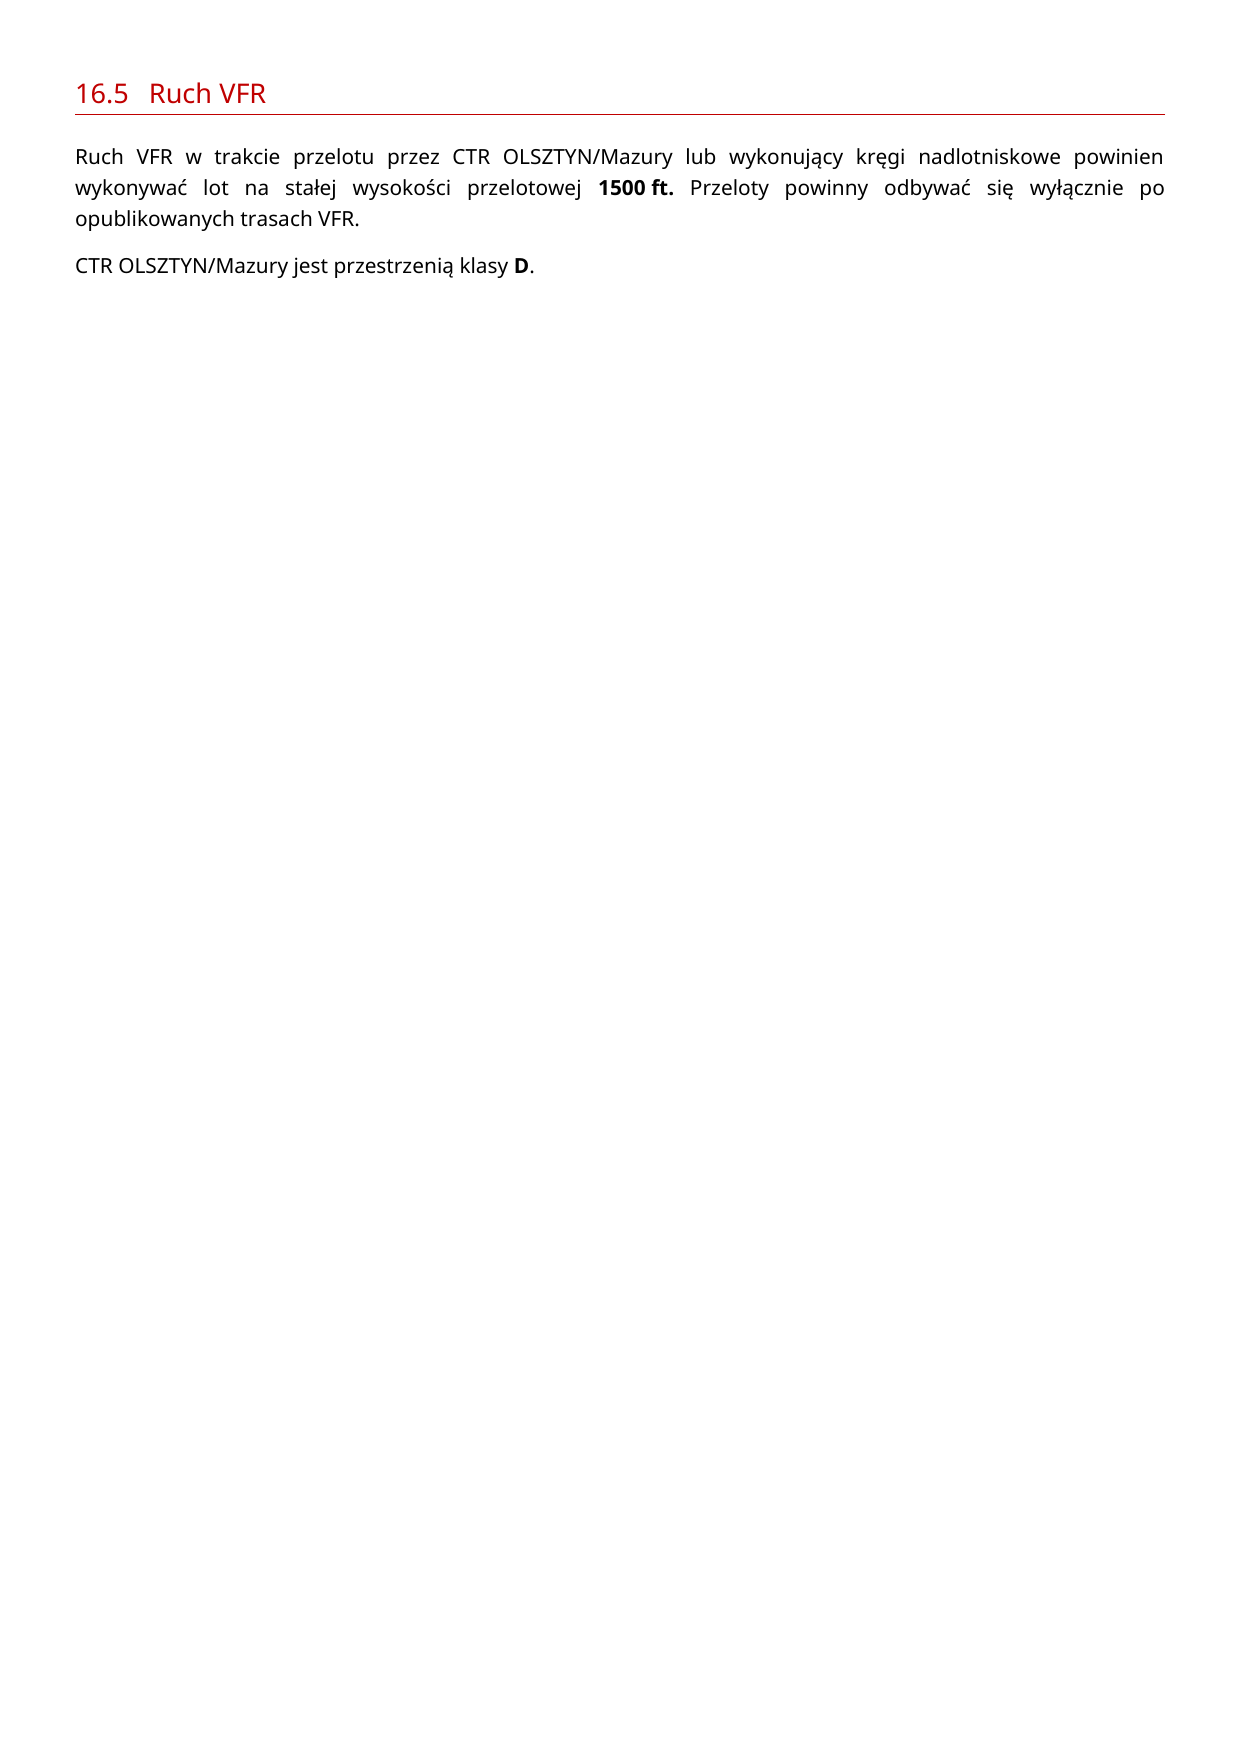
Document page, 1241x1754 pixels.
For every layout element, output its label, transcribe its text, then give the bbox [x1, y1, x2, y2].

text Ruch VFR w trakcie przelotu przez CTR OLSZTYN/Mazury lub wykonujący kręgi nadlotniskowe powinien wykonywać lot na stałej wysokości przelotowej 1500 ft. Przeloty powinny odbywać się wyłącznie po opublikowanych trasach VFR. [75, 142, 1165, 232]
subtitle Ruch VFR [75, 75, 1165, 114]
text CTR OLSZTYN/Mazury jest przestrzenią klasy D. [75, 251, 1165, 279]
